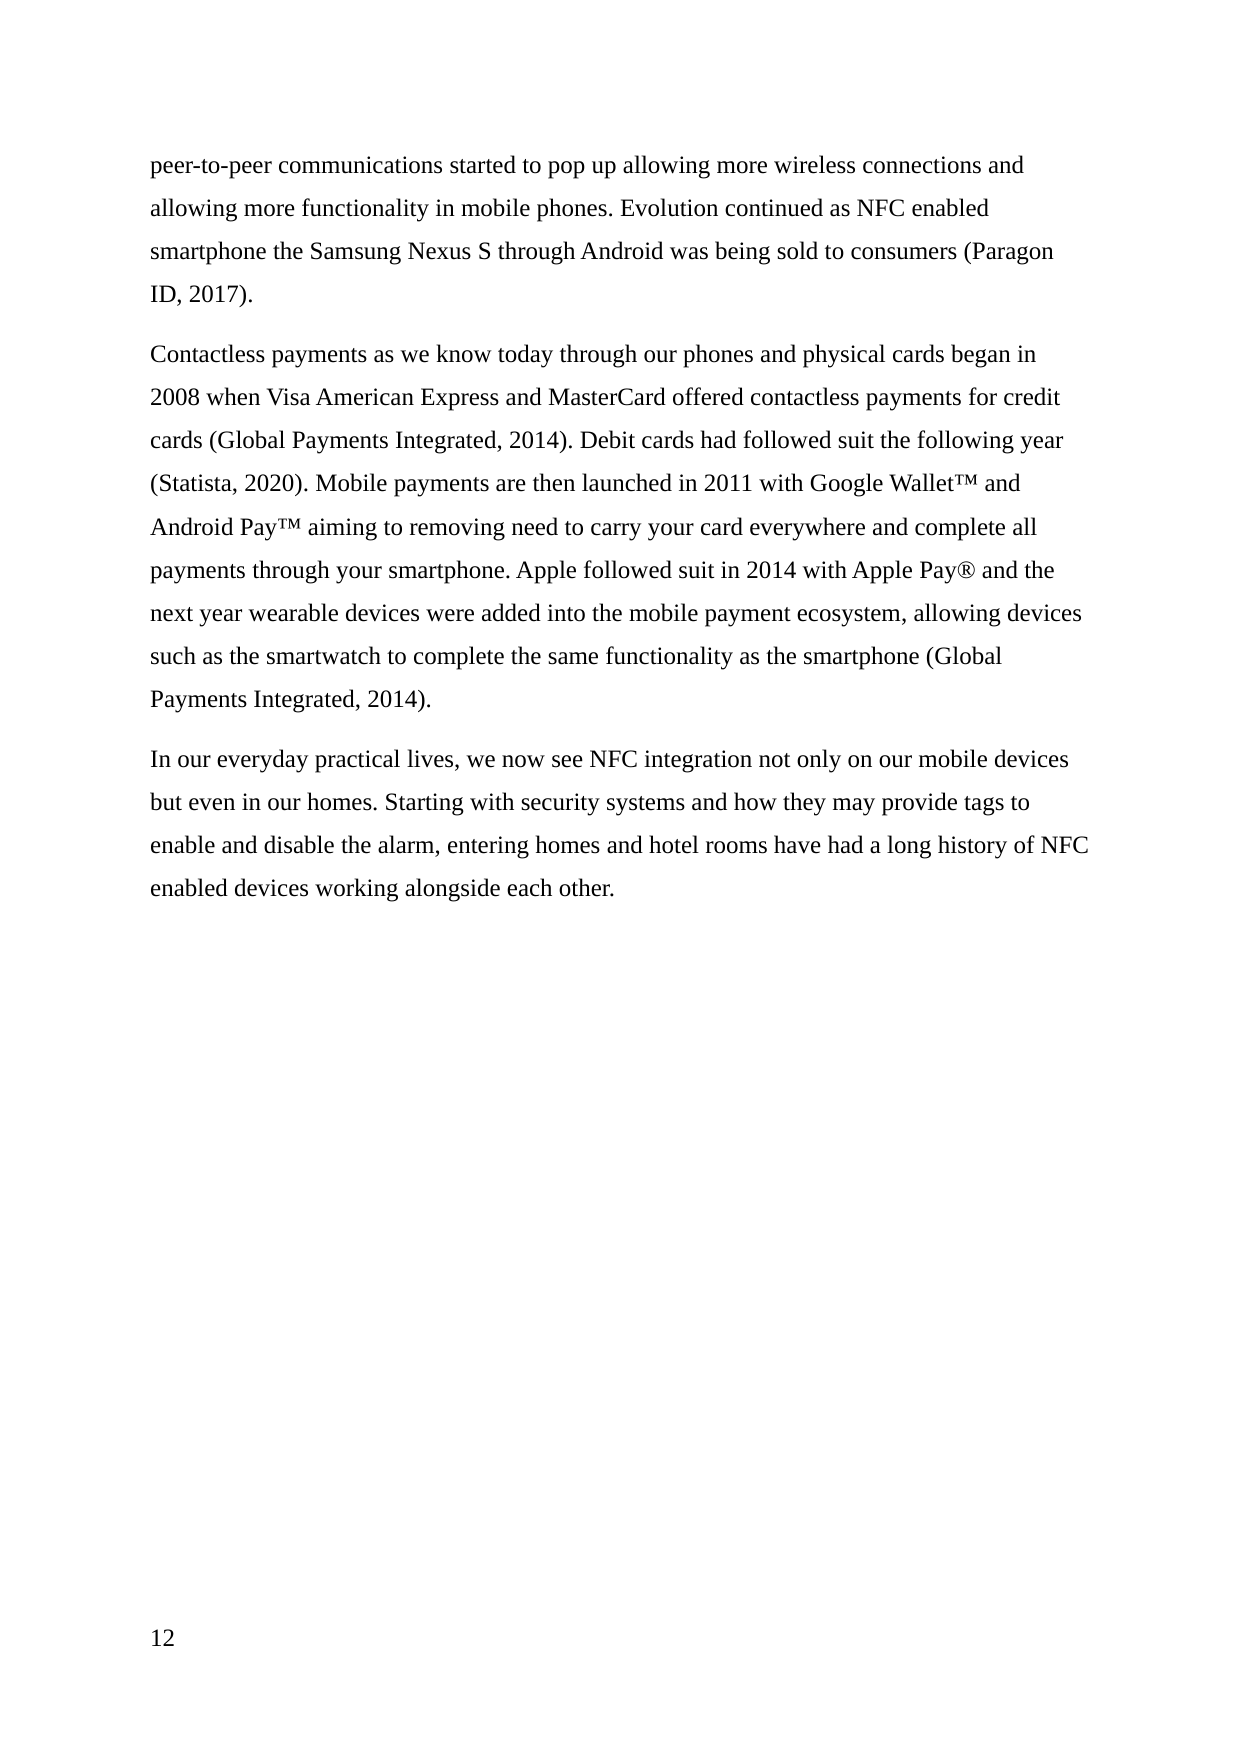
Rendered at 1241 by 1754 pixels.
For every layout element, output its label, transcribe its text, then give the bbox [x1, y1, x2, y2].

text In our everyday practical lives, we now see NFC integration not only on our mobile devices but even in our homes. Starting with security systems and how they may provide tags to enable and disable the alarm, entering homes and hotel rooms have had a long history of NFC enabled devices working alongside each other. [150, 744, 1090, 902]
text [150, 150, 1090, 308]
text Contactless payments as we know today through our phones and physical cards began in 2008 when Visa American Express and MasterCard offered contactless payments for credit cards (Global Payments Integrated, 2014). Debit cards had followed suit the following year (Statista, 2020). Mobile payments are then launched in 2011 with Google Wallet™ and Android Pay™ aiming to removing need to carry your card everywhere and complete all payments through your smartphone. Apple followed suit in 2014 with Apple Pay® and the next year wearable devices were added into the mobile payment ecosystem, allowing devices such as the smartwatch to complete the same functionality as the smartphone (Global Payments Integrated, 2014). [150, 339, 1090, 713]
